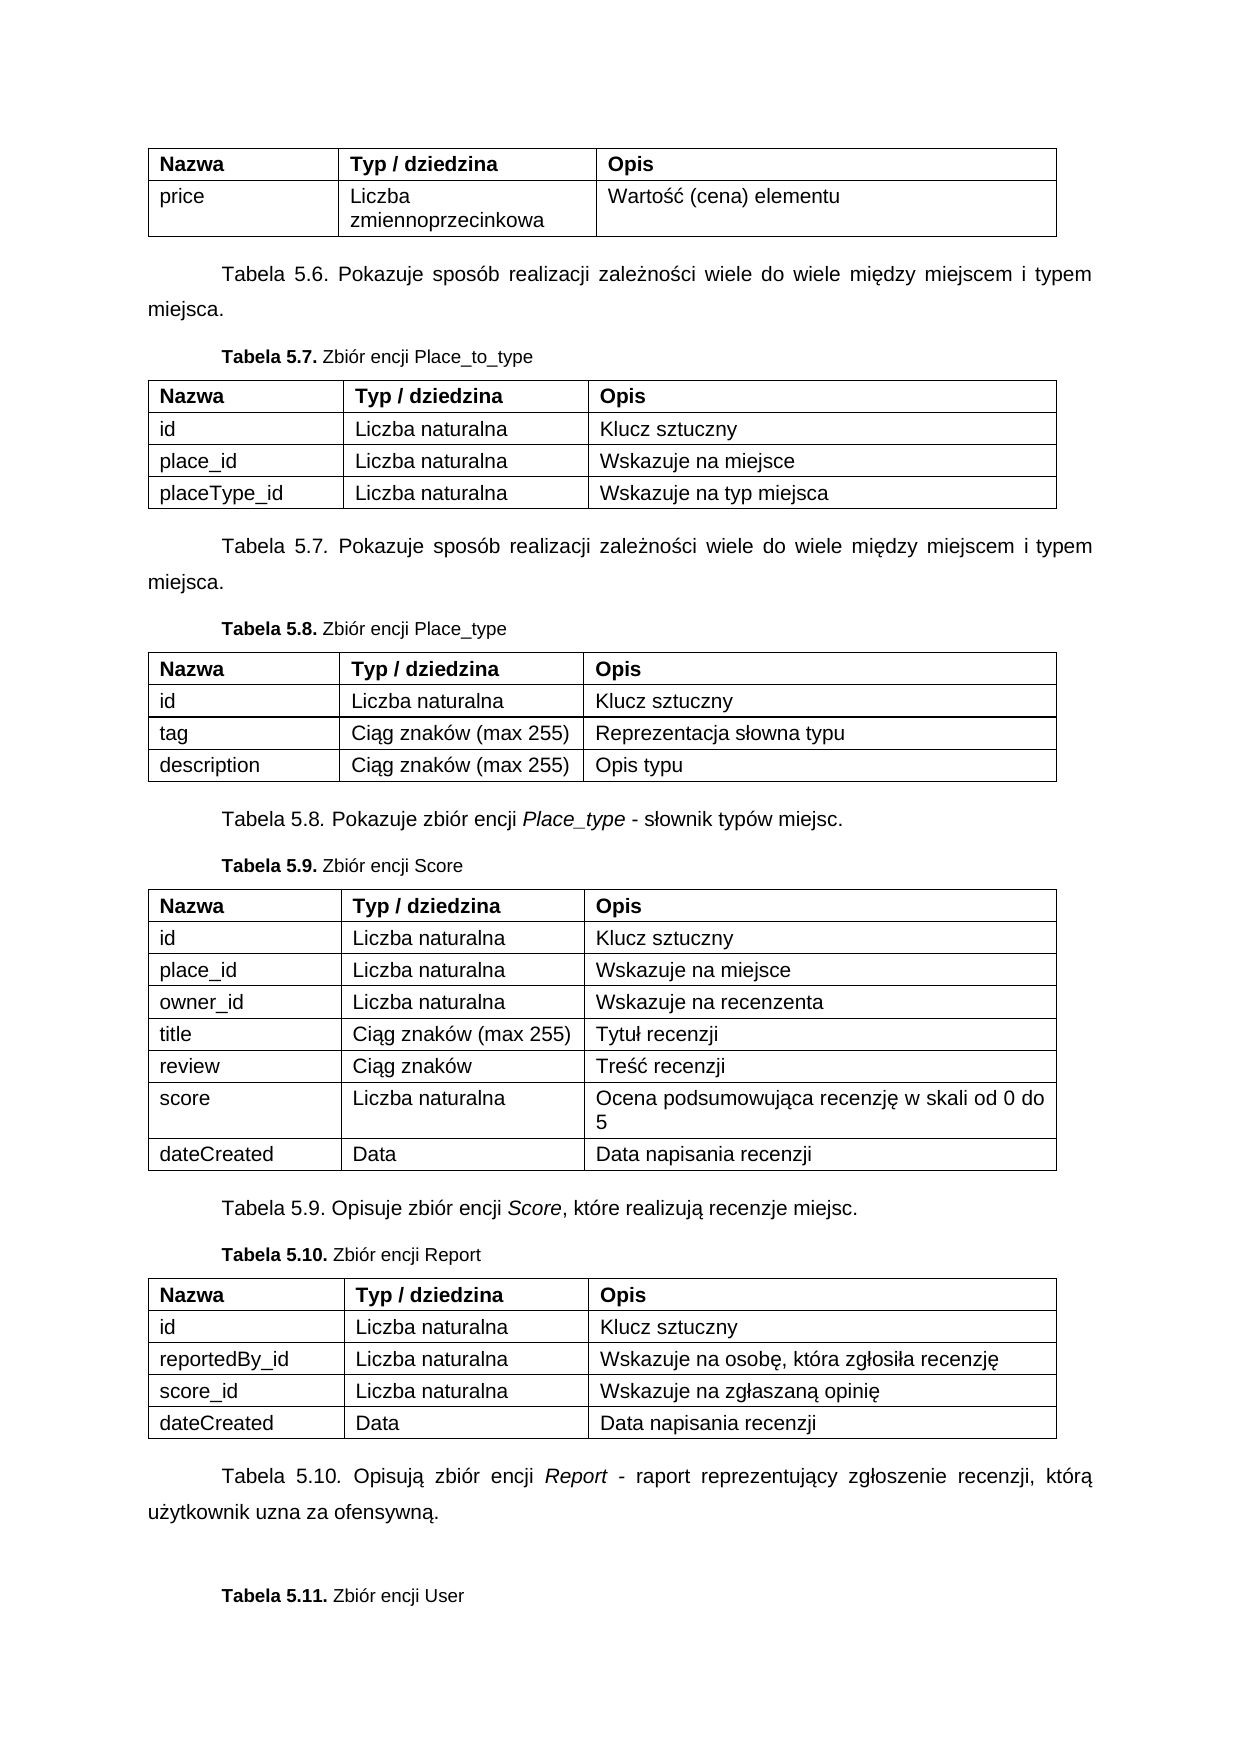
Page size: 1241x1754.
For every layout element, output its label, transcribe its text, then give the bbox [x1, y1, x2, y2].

table_cell Klucz sztuczny [589, 1311, 1056, 1342]
table_header Typ / dziedzina [339, 149, 596, 180]
table_cell Ciąg znaków [342, 1051, 584, 1082]
table_cell Wskazuje na osobę, która zgłosiła recenzję [589, 1343, 1056, 1374]
table_cell place_id [149, 445, 343, 476]
table_cell place_id [149, 954, 341, 985]
table_header Typ / dziedzina [340, 653, 583, 684]
table_cell id [149, 922, 341, 953]
table_cell id [149, 413, 343, 444]
table_cell Opis typu [584, 750, 1056, 781]
table_cell Klucz sztuczny [585, 922, 1056, 953]
table_header Typ / dziedzina [344, 381, 588, 412]
table_cell Wskazuje na miejsce [589, 445, 1056, 476]
table_cell Wskazuje na recenzenta [585, 986, 1056, 1017]
table_cell dateCreated [149, 1407, 344, 1438]
table_header Nazwa [149, 653, 339, 684]
table_header Nazwa [149, 890, 341, 921]
table_cell Wskazuje na typ miejsca [589, 477, 1056, 508]
table_cell Ciąg znaków (max 255) [342, 1019, 584, 1049]
table_cell title [149, 1019, 341, 1049]
table_cell Liczba naturalna [345, 1343, 588, 1374]
table_cell review [149, 1051, 341, 1082]
table_cell Liczba naturalna [342, 922, 584, 953]
table_header Opis [585, 890, 1056, 921]
table_header Opis [589, 1279, 1056, 1310]
table_cell score [149, 1083, 341, 1138]
table_cell Liczba naturalna [342, 986, 584, 1017]
table_cell Liczba naturalna [345, 1311, 588, 1342]
table_cell Data [345, 1407, 588, 1438]
table_cell Reprezentacja słowna typu [584, 718, 1056, 748]
table_cell Klucz sztuczny [584, 685, 1056, 716]
table_header Opis [589, 381, 1056, 412]
table_cell id [149, 1311, 344, 1342]
table_cell Ciąg znaków (max 255) [340, 718, 583, 748]
table_cell Data [342, 1139, 584, 1170]
table_cell Wartość (cena) elementu [597, 181, 1056, 236]
table_cell placeType_id [149, 477, 343, 508]
table_header Nazwa [149, 381, 343, 412]
table_cell Liczba naturalna [342, 1083, 584, 1138]
table_cell owner_id [149, 986, 341, 1017]
table_cell id [149, 685, 339, 716]
table_header Opis [584, 653, 1056, 684]
table_cell Liczba naturalna [345, 1375, 588, 1406]
table_cell Data napisania recenzji [585, 1139, 1056, 1170]
table_cell reportedBy_id [149, 1343, 344, 1374]
table_header Typ / dziedzina [342, 890, 584, 921]
table_cell Tytuł recenzji [585, 1019, 1056, 1049]
table_cell Treść recenzji [585, 1051, 1056, 1082]
table_cell price [149, 181, 338, 236]
table_cell Liczba naturalna [340, 685, 583, 716]
table_cell Data napisania recenzji [589, 1407, 1056, 1438]
table_cell Klucz sztuczny [589, 413, 1056, 444]
table_cell Liczba naturalna [344, 445, 588, 476]
table_cell Ciąg znaków (max 255) [340, 750, 583, 781]
table_header Opis [597, 149, 1056, 180]
table_cell Liczba naturalna [342, 954, 584, 985]
table_header Nazwa [149, 1279, 344, 1310]
table_cell Liczba zmiennoprzecinkowa [339, 181, 596, 236]
table_cell Liczba naturalna [344, 413, 588, 444]
table_cell Ocena podsumowująca recenzję w skali od 0 do 5 [585, 1083, 1056, 1138]
table_header Typ / dziedzina [345, 1279, 588, 1310]
table_cell dateCreated [149, 1139, 341, 1170]
table_cell Wskazuje na zgłaszaną opinię [589, 1375, 1056, 1406]
table_cell description [149, 750, 339, 781]
table_cell Liczba naturalna [344, 477, 588, 508]
table_cell Wskazuje na miejsce [585, 954, 1056, 985]
table_cell tag [149, 718, 339, 748]
table_cell score_id [149, 1375, 344, 1406]
table_header Nazwa [149, 149, 338, 180]
